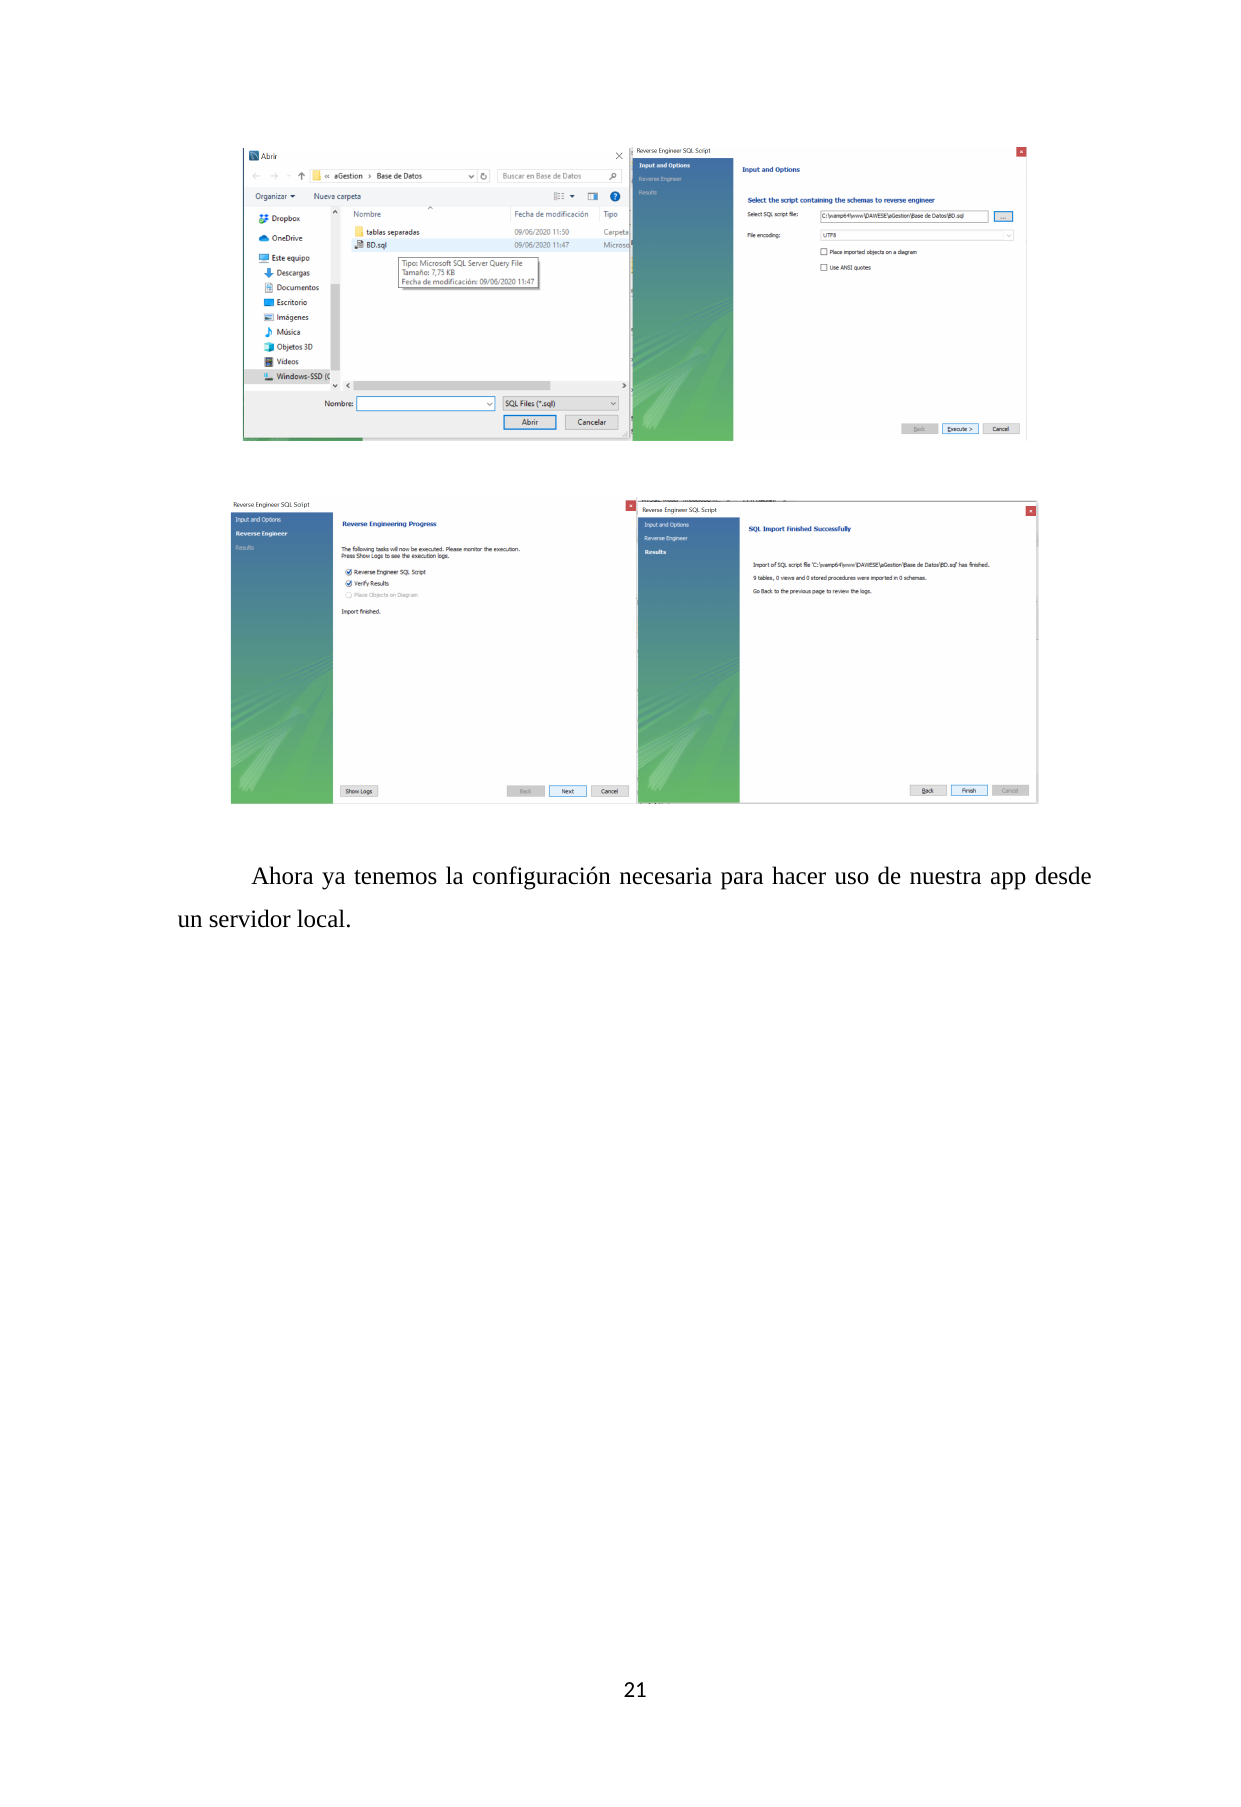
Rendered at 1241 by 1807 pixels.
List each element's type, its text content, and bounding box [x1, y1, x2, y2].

picture [230, 497, 1039, 804]
text Ahora ya tenemos la configuración necesaria para hacer uso de nuestra app desde un servidor local. [177, 861, 1092, 933]
picture [242, 147, 1027, 441]
